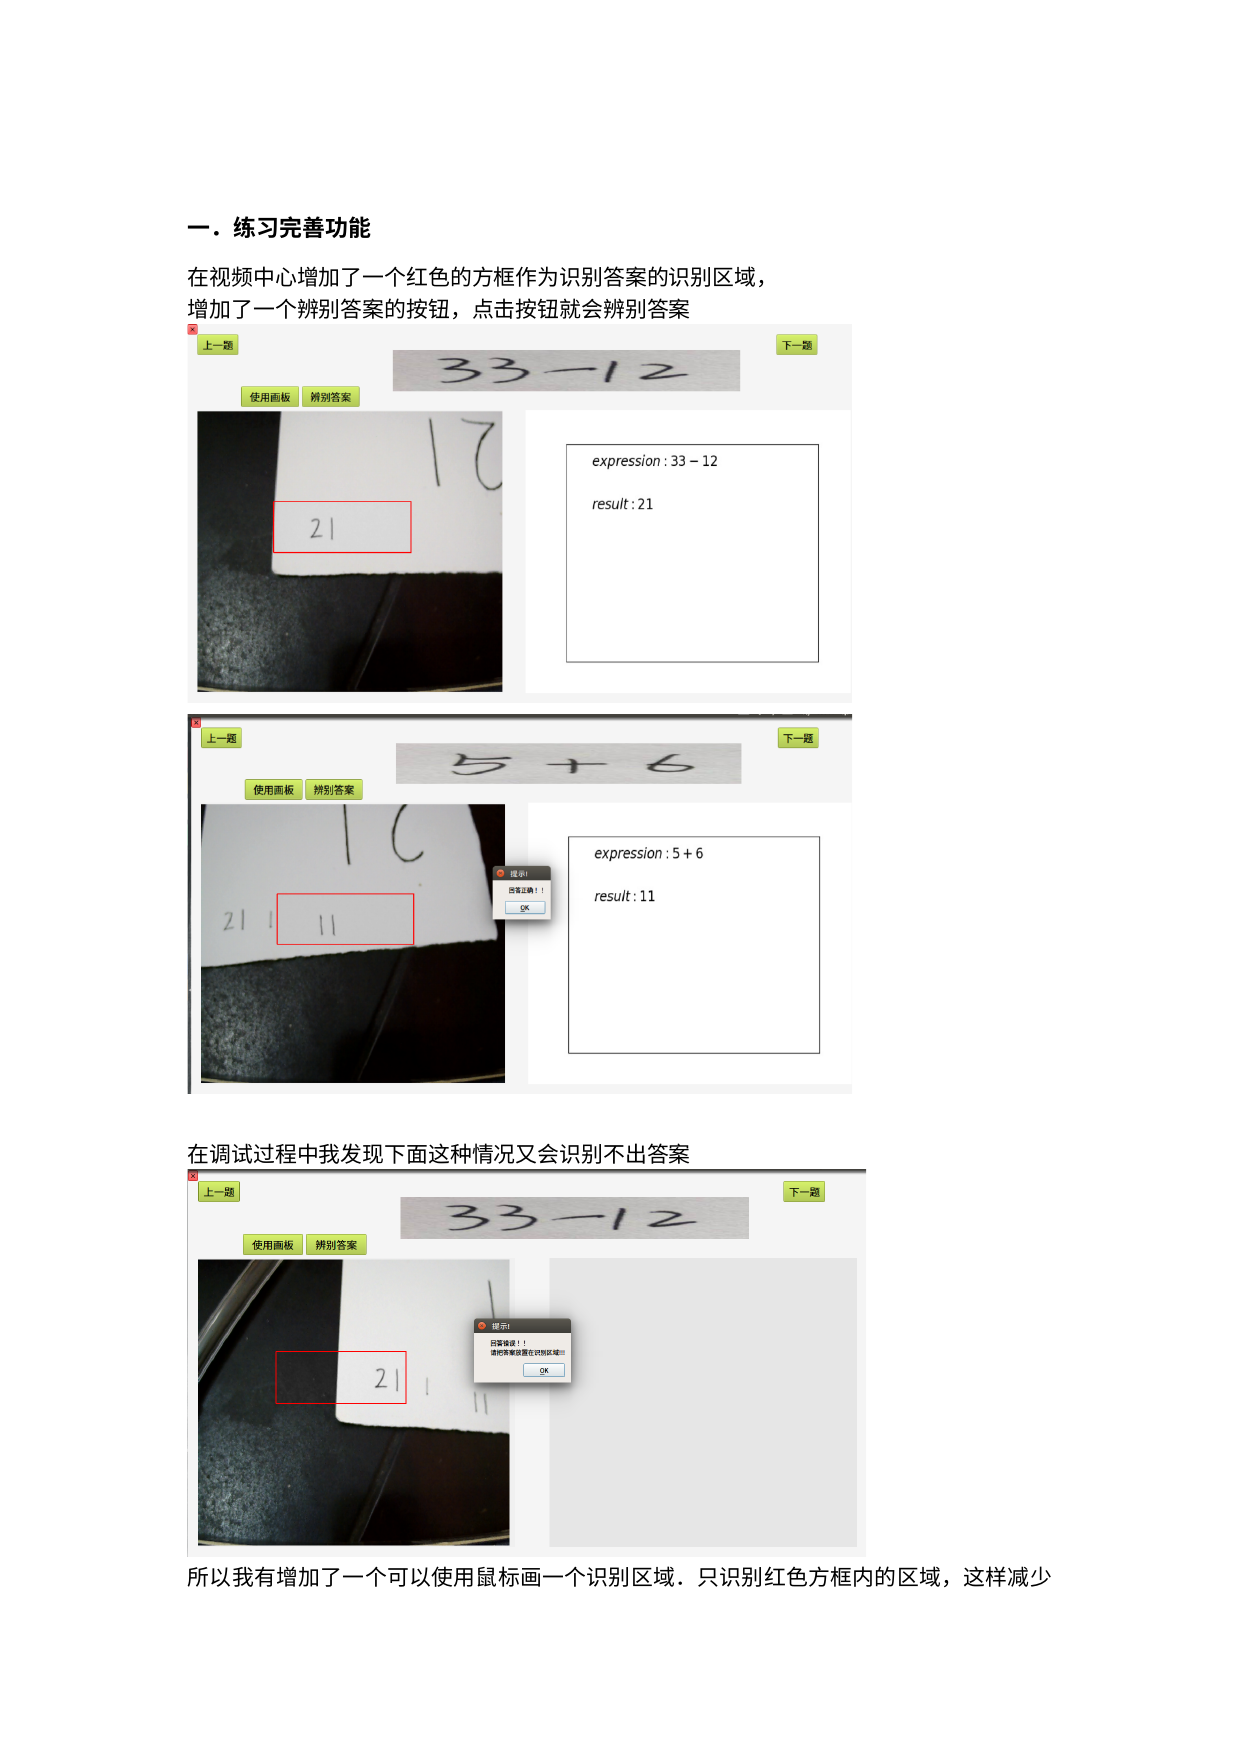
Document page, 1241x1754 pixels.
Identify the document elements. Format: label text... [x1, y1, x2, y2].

list 增加了一个辨别答案的按钮，点击按钮就会辨别答案 [187, 292, 1053, 324]
text 在调试过程中我发现下面这种情况又会识别不出答案 [187, 1137, 1053, 1169]
list 在视频中心增加了一个红色的方框作为识别答案的识别区域， [187, 259, 1053, 292]
picture [187, 1169, 867, 1557]
list 练习完善功能 [187, 194, 1053, 259]
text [187, 1559, 1053, 1592]
picture [187, 324, 852, 703]
picture [187, 714, 853, 1094]
